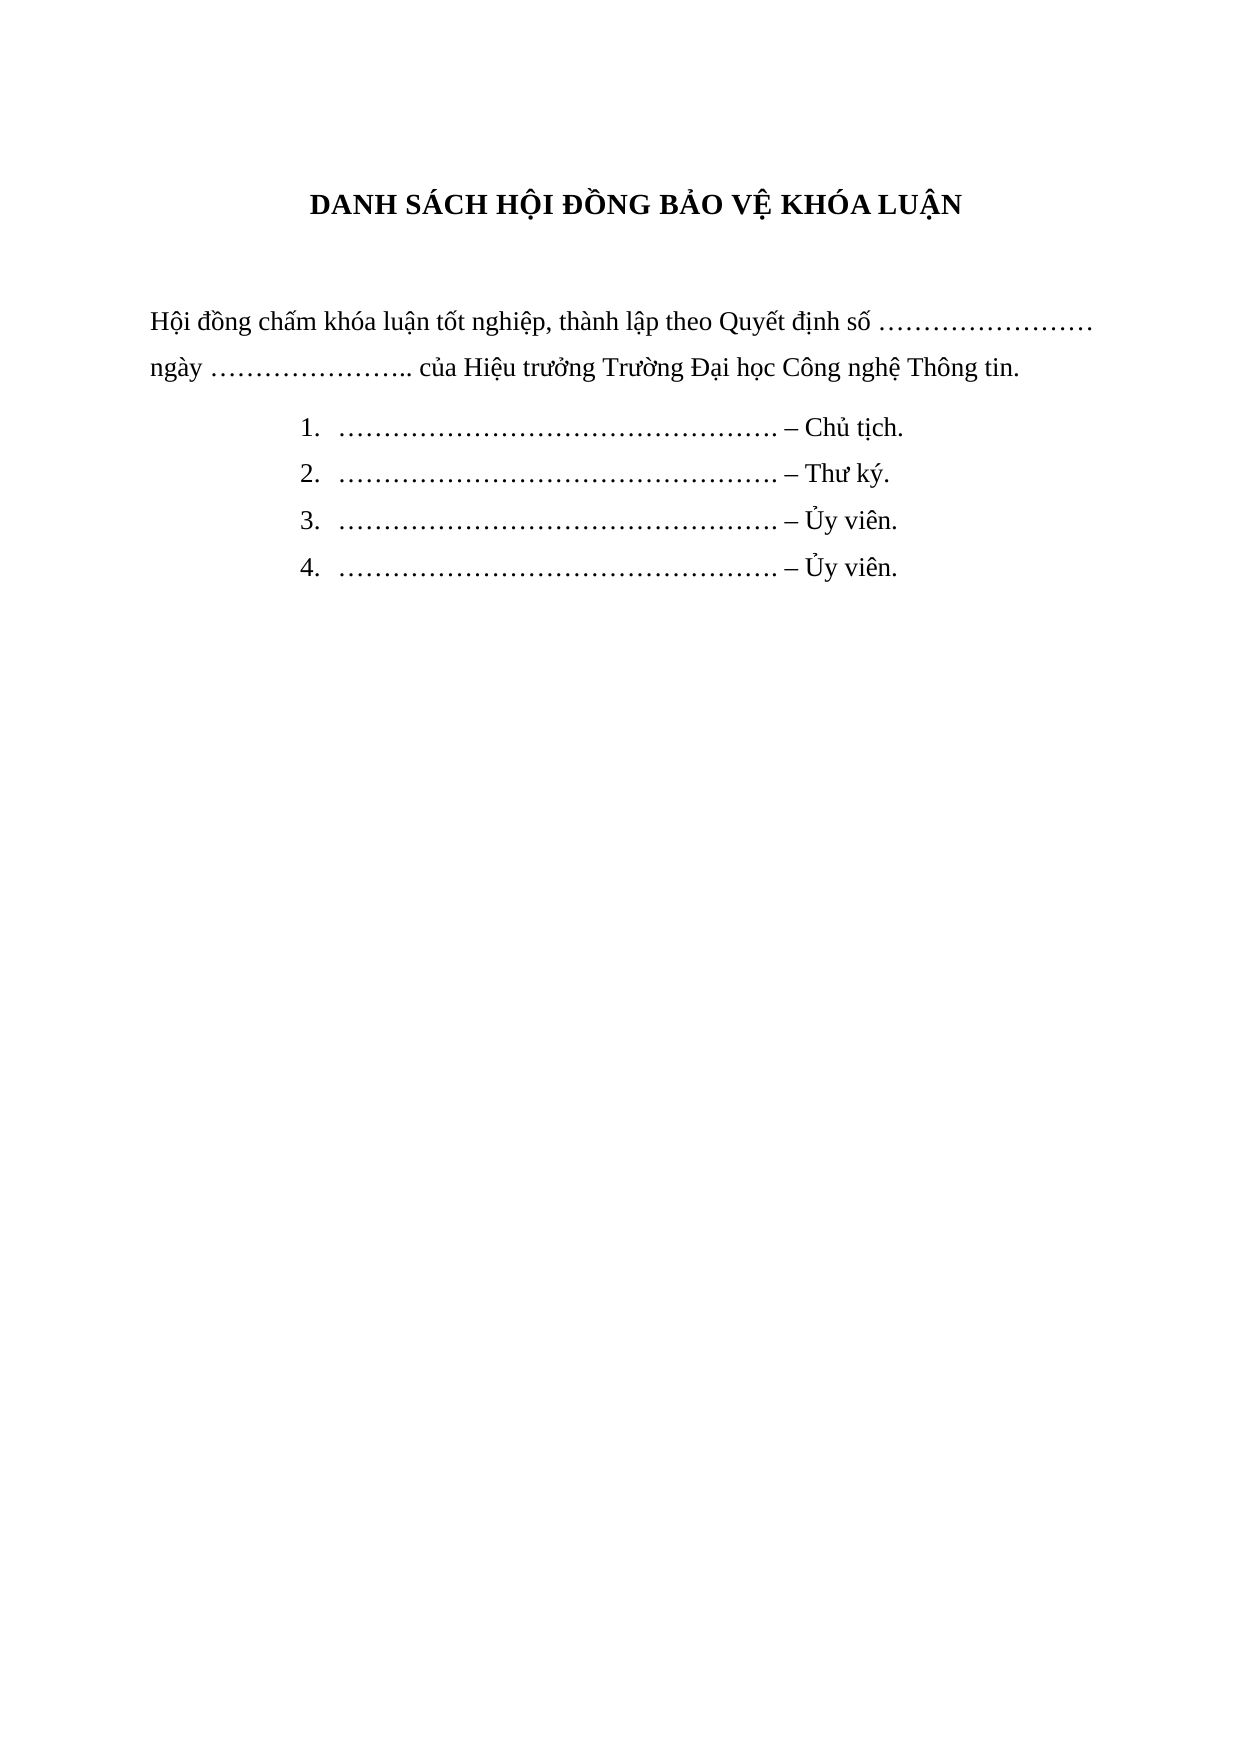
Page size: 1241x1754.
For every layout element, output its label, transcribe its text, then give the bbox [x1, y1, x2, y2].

title DANH SÁCH HỘI ĐỒNG BẢO VỆ KHÓA LUẬN [150, 187, 1122, 221]
list …………………………………………. – Ủy viên. [300, 504, 1122, 535]
list …………………………………………. – Thư ký. [300, 457, 1122, 488]
text Hội đồng chấm khóa luận tốt nghiệp, thành lập theo Quyết định số …………………… ngày ………………….. của Hiệu trưởng Trường Đại học Công nghệ Thông tin. [150, 305, 1122, 383]
list …………………………………………. – Chủ tịch. [300, 411, 1122, 442]
list …………………………………………. – Ủy viên. [300, 551, 1122, 582]
